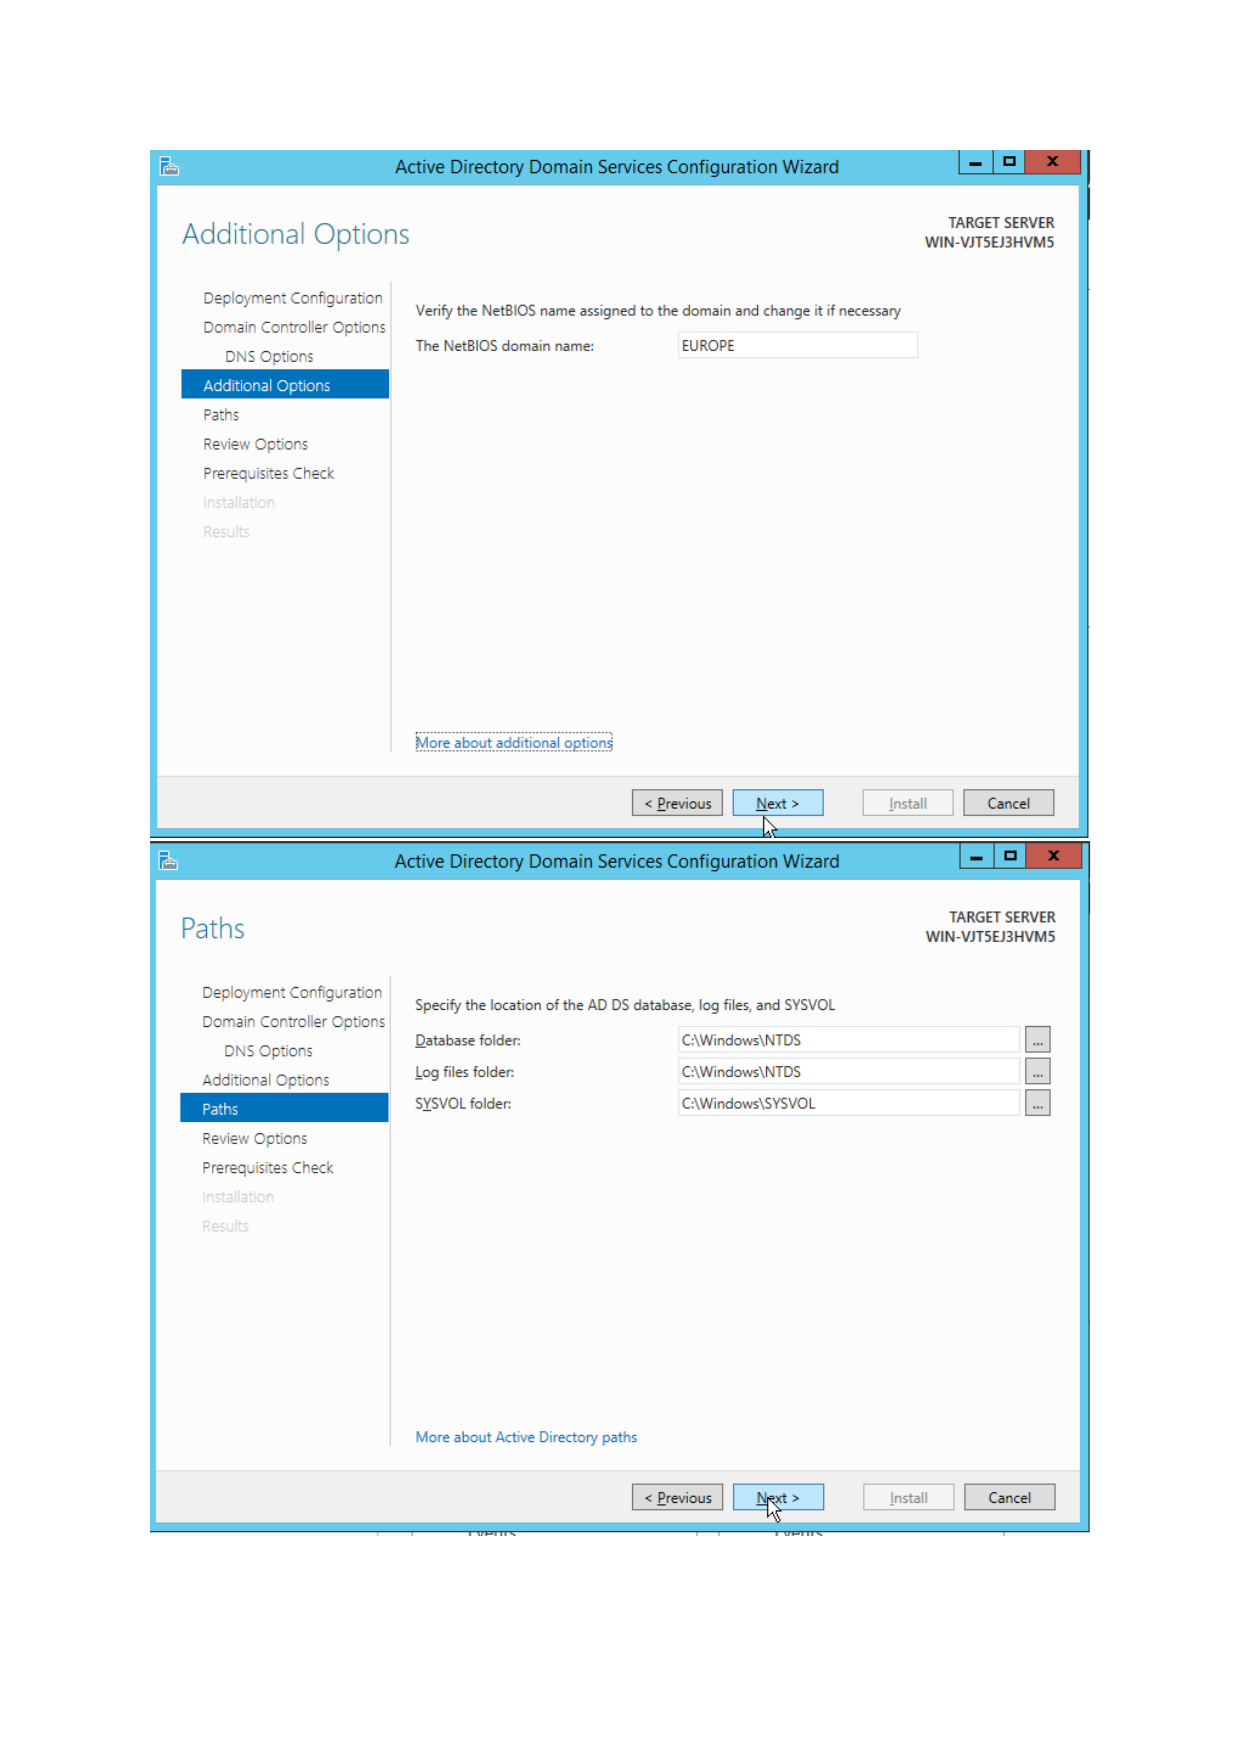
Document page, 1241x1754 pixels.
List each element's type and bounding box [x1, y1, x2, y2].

picture [150, 841, 1091, 1536]
picture [150, 150, 1091, 838]
